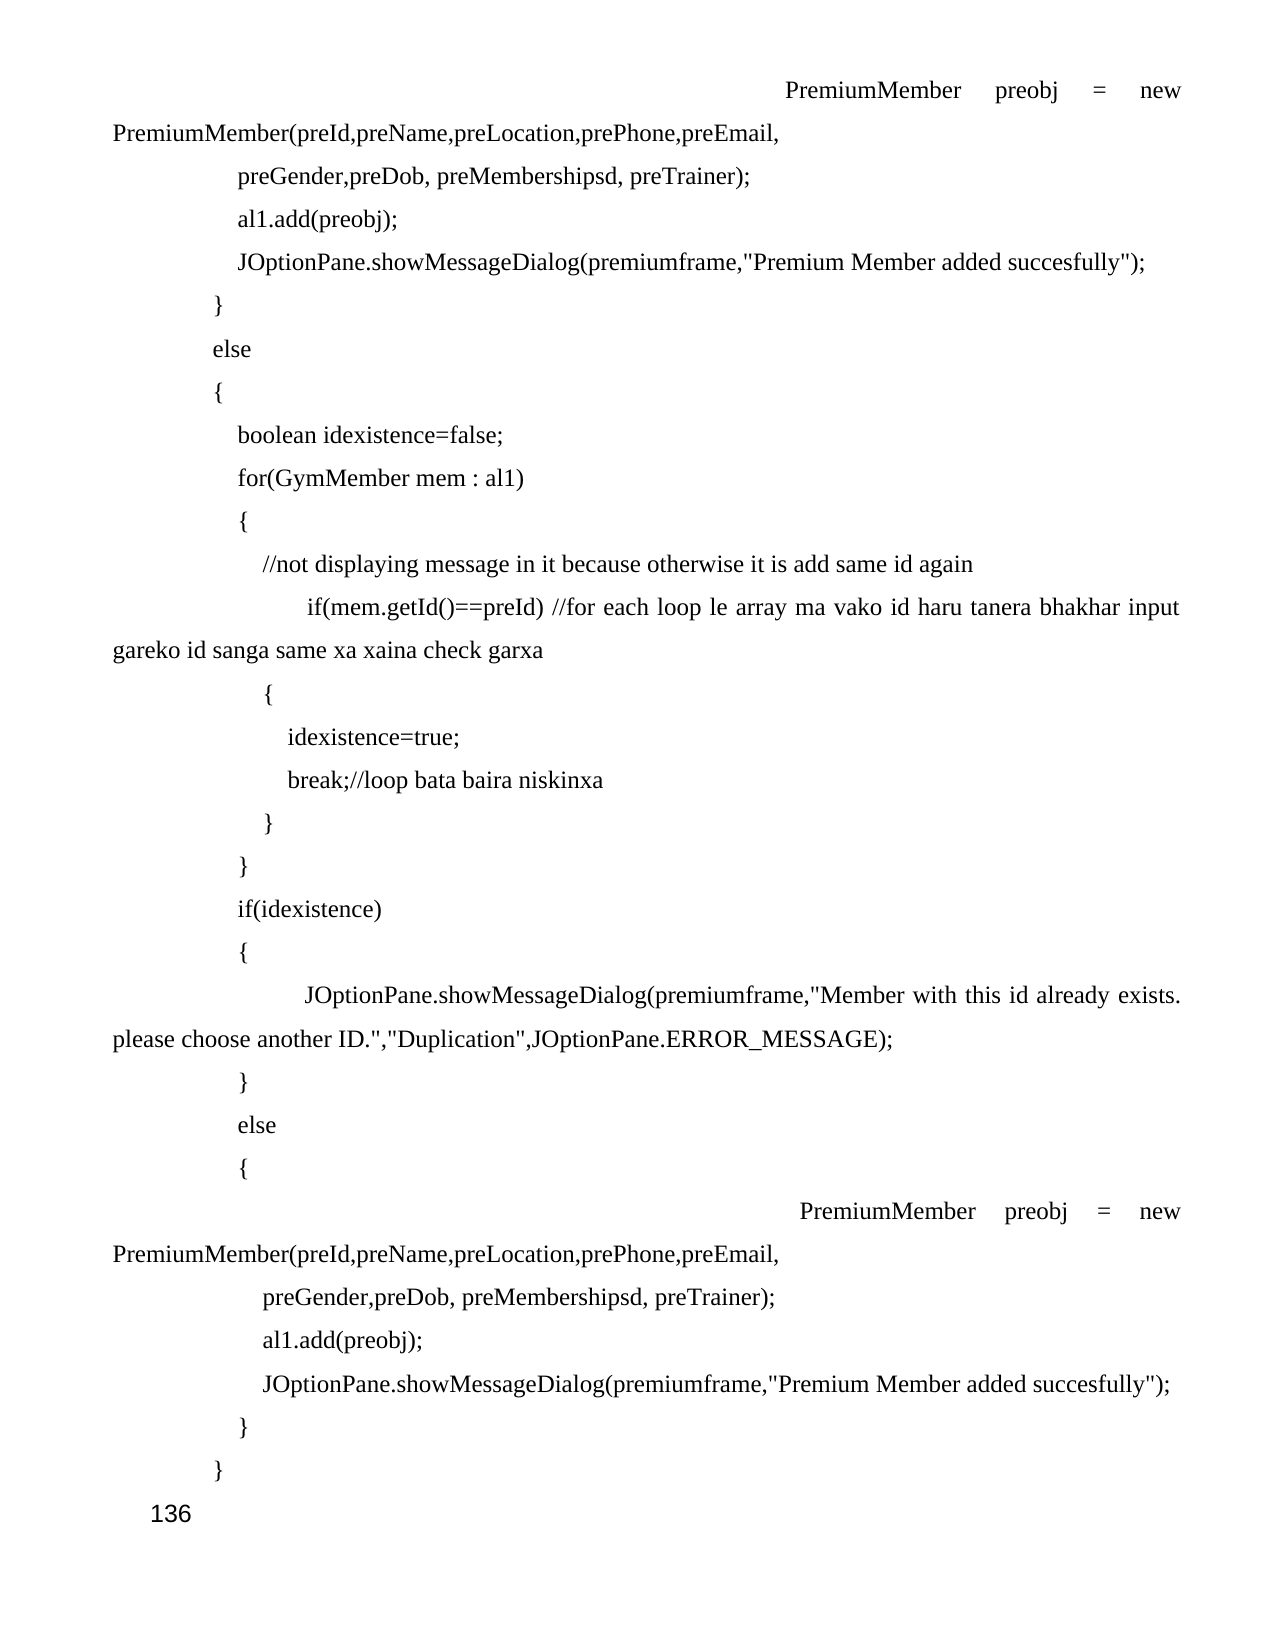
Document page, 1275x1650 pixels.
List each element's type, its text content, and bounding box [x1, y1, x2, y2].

text { [112, 1153, 1183, 1182]
text { [112, 937, 1183, 966]
text preGender,preDob, preMembershipsd, preTrainer); [112, 161, 1183, 190]
text JOptionPane.showMessageDialog(premiumframe,"Premium Member added succesfully"); [112, 1369, 1183, 1397]
text } [112, 1067, 1183, 1096]
text JOptionPane.showMessageDialog(premiumframe,"Premium Member added succesfully"); [112, 247, 1183, 276]
text } [112, 291, 1183, 319]
text } [112, 808, 1183, 837]
text { [112, 506, 1183, 535]
text JOptionPane.showMessageDialog(premiumframe,"Member with this id already exists. please choose another ID.","Duplication",JOptionPane.ERROR_MESSAGE); [112, 981, 1183, 1052]
text PremiumMember preobj = new PremiumMember(preId,preName,preLocation,prePhone,preEmail, [112, 1196, 1183, 1268]
text al1.add(preobj); [112, 1326, 1183, 1354]
text if(mem.getId()==preId) //for each loop le array ma vako id haru tanera bhakhar input gareko id sanga same xa xaina check garxa [112, 592, 1183, 664]
text for(GymMember mem : al1) [112, 463, 1183, 492]
text } [112, 1412, 1183, 1441]
text idexistence=true; [112, 722, 1183, 751]
text preGender,preDob, preMembershipsd, preTrainer); [112, 1282, 1183, 1311]
text { [112, 377, 1183, 406]
text { [112, 679, 1183, 707]
text else [112, 1110, 1183, 1139]
text PremiumMember preobj = new PremiumMember(preId,preName,preLocation,prePhone,preEmail, [112, 75, 1183, 147]
text al1.add(preobj); [112, 204, 1183, 233]
text //not displaying message in it because otherwise it is add same id again [112, 549, 1183, 578]
text } [112, 851, 1183, 880]
text } [112, 1455, 1183, 1484]
text break;//loop bata baira niskinxa [112, 765, 1183, 794]
text else [112, 334, 1183, 362]
text boolean idexistence=false; [112, 420, 1183, 449]
text if(idexistence) [112, 894, 1183, 923]
